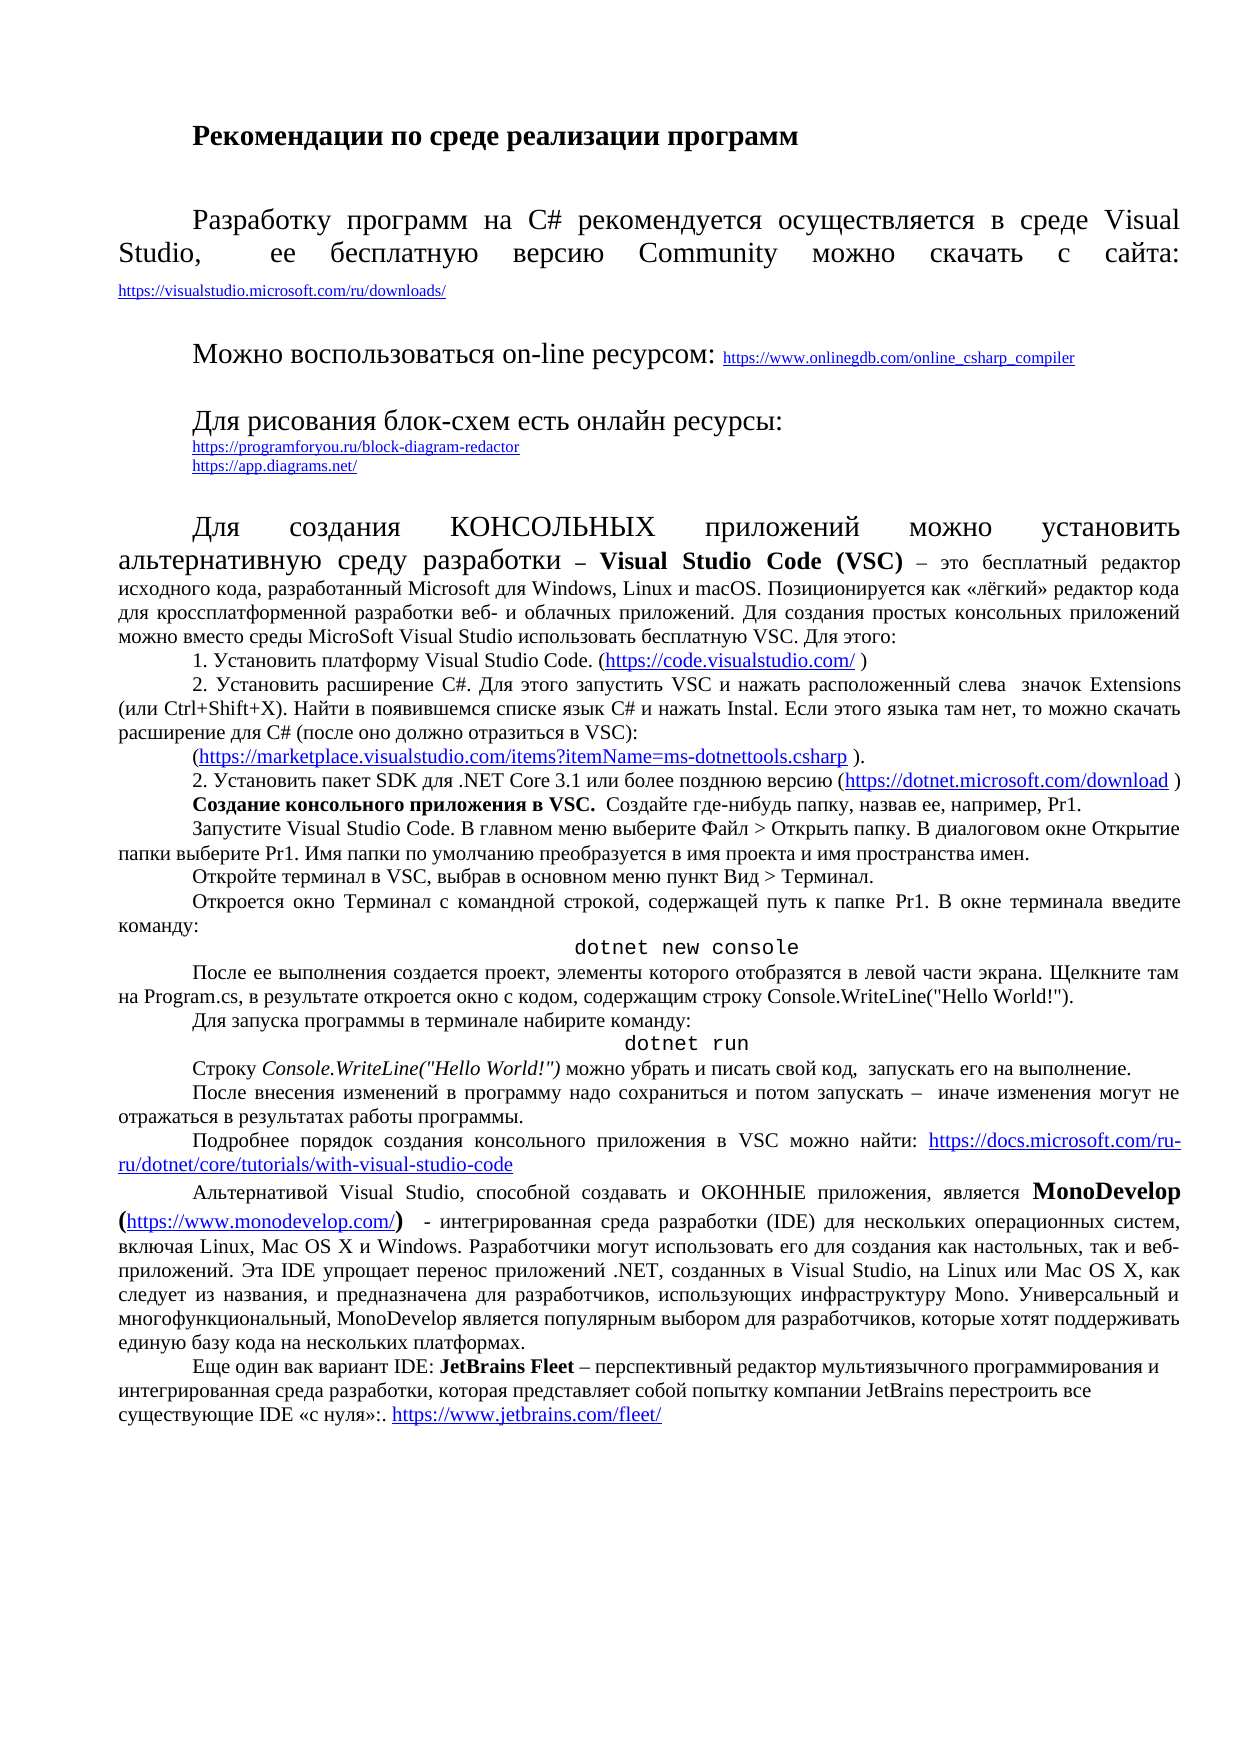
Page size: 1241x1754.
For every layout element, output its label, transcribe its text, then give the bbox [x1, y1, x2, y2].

text После внесения изменений в программу надо сохраниться и потом запускать – иначе изменения могут не отражаться в результатах работы программы. [118, 1080, 1181, 1128]
text Можно воспользоваться on-line ресурсом: https://www.onlinegdb.com/online_csharp_compiler [118, 336, 1181, 370]
text 1. Установить платформу Visual Studio Code. (https://code.visualstudio.com/ ) [118, 648, 1181, 672]
text Разработку программ на C# рекомендуется осуществляется в среде Visual Studio, ее бесплатную версию Community можно скачать с сайта: https://visualstudio.microsoft.com/ru/downloads/ [118, 202, 1181, 303]
text Запустите Visual Studio Code. В главном меню выберите Файл > Открыть папку. В диалоговом окне Открытие папки выберите Pr1. Имя папки по умолчанию преобразуется в имя проекта и имя пространства имен. [118, 816, 1181, 864]
text 2. Установить пакет SDK для .NET Core 3.1 или более позднюю версию (https://dotnet.microsoft.com/download ) [118, 768, 1181, 792]
text Еще один вак вариант IDE: JetBrains Fleet – перспективный редактор мультиязычного программирования и интегрированная среда разработки, которая представляет собой попытку компании JetBrains перестроить все существующие IDE «с нуля»:. https://www.jetbrains.com/fleet/ [118, 1354, 1181, 1426]
text 2. Установить расширение C#. Для этого запустить VSC и нажать расположенный слева значок Extensions (или Ctrl+Shift+X). Найти в появившемся списке язык C# и нажать Instal. Если этого языка там нет, то можно скачать расширение для C# (после оно должно отразиться в VSC): [118, 672, 1181, 744]
text https://app.diagrams.net/ [118, 456, 1181, 475]
text dotnet run [118, 1032, 1181, 1056]
text Для рисования блок-схем есть онлайн ресурсы: [118, 403, 1181, 437]
text Для запуска программы в терминале набирите команду: [118, 1008, 1181, 1032]
text Для создания КОНСОЛЬНЫХ приложений можно установить альтернативную среду разработки – Visual Studio Code (VSC) – это бесплатный редактор исходного кода, разработанный Microsoft для Windows, Linux и macOS. Позиционируется как «лёгкий» редактор кода для кроссплатформенной разработки веб- и облачных приложений. Для создания простых консольных приложений можно вместо среды MicroSoft Visual Studio использовать бесплатную VSC. Для этого: [118, 509, 1181, 648]
text Рекомендации по среде реализации программ [118, 118, 1181, 152]
text Откройте терминал в VSC, выбрав в основном меню пункт Вид > Терминал. [118, 864, 1181, 888]
text https://programforyou.ru/block-diagram-redactor [118, 437, 1181, 456]
text Строку Console.WriteLine("Hello World!") можно убрать и писать свой код, запускать его на выполнение. [118, 1056, 1181, 1080]
text (https://marketplace.visualstudio.com/items?itemName=ms-dotnettools.csharp ). [118, 744, 1181, 768]
text Альтернативой Visual Studio, способной создавать и ОКОННЫЕ приложения, является MonoDevelop (https://www.monodevelop.com/) - интегрированная среда разработки (IDE) для нескольких операционных систем, включая Linux, Mac OS X и Windows. Разработчики могут использовать его для создания как настольных, так и веб-приложений. Эта IDE упрощает перенос приложений .NET, созданных в Visual Studio, на Linux или Mac OS X, как следует из названия, и предназначена для разработчиков, использующих инфраструктуру Mono. Универсальный и многофункциональный, MonoDevelop является популярным выбором для разработчиков, которые хотят поддерживать единую базу кода на нескольких платформах. [118, 1176, 1181, 1354]
text После ее выполнения создается проект, элементы которого отобразятся в левой части экрана. Щелкните там на Program.cs, в результате откроется окно с кодом, содержащим строку Console.WriteLine("Hello World!"). [118, 960, 1181, 1008]
text Подробнее порядок создания консольного приложения в VSC можно найти: https://docs.microsoft.com/ru-ru/dotnet/core/tutorials/with-visual-studio-code [118, 1128, 1181, 1176]
text Откроется окно Терминал с командной строкой, содержащей путь к папке Pr1. В окне терминала введите команду: [118, 888, 1181, 937]
text dotnet new console [118, 937, 1181, 960]
text Создание консольного приложения в VSC. Создайте где-нибудь папку, назвав ее, например, Pr1. [118, 792, 1181, 816]
